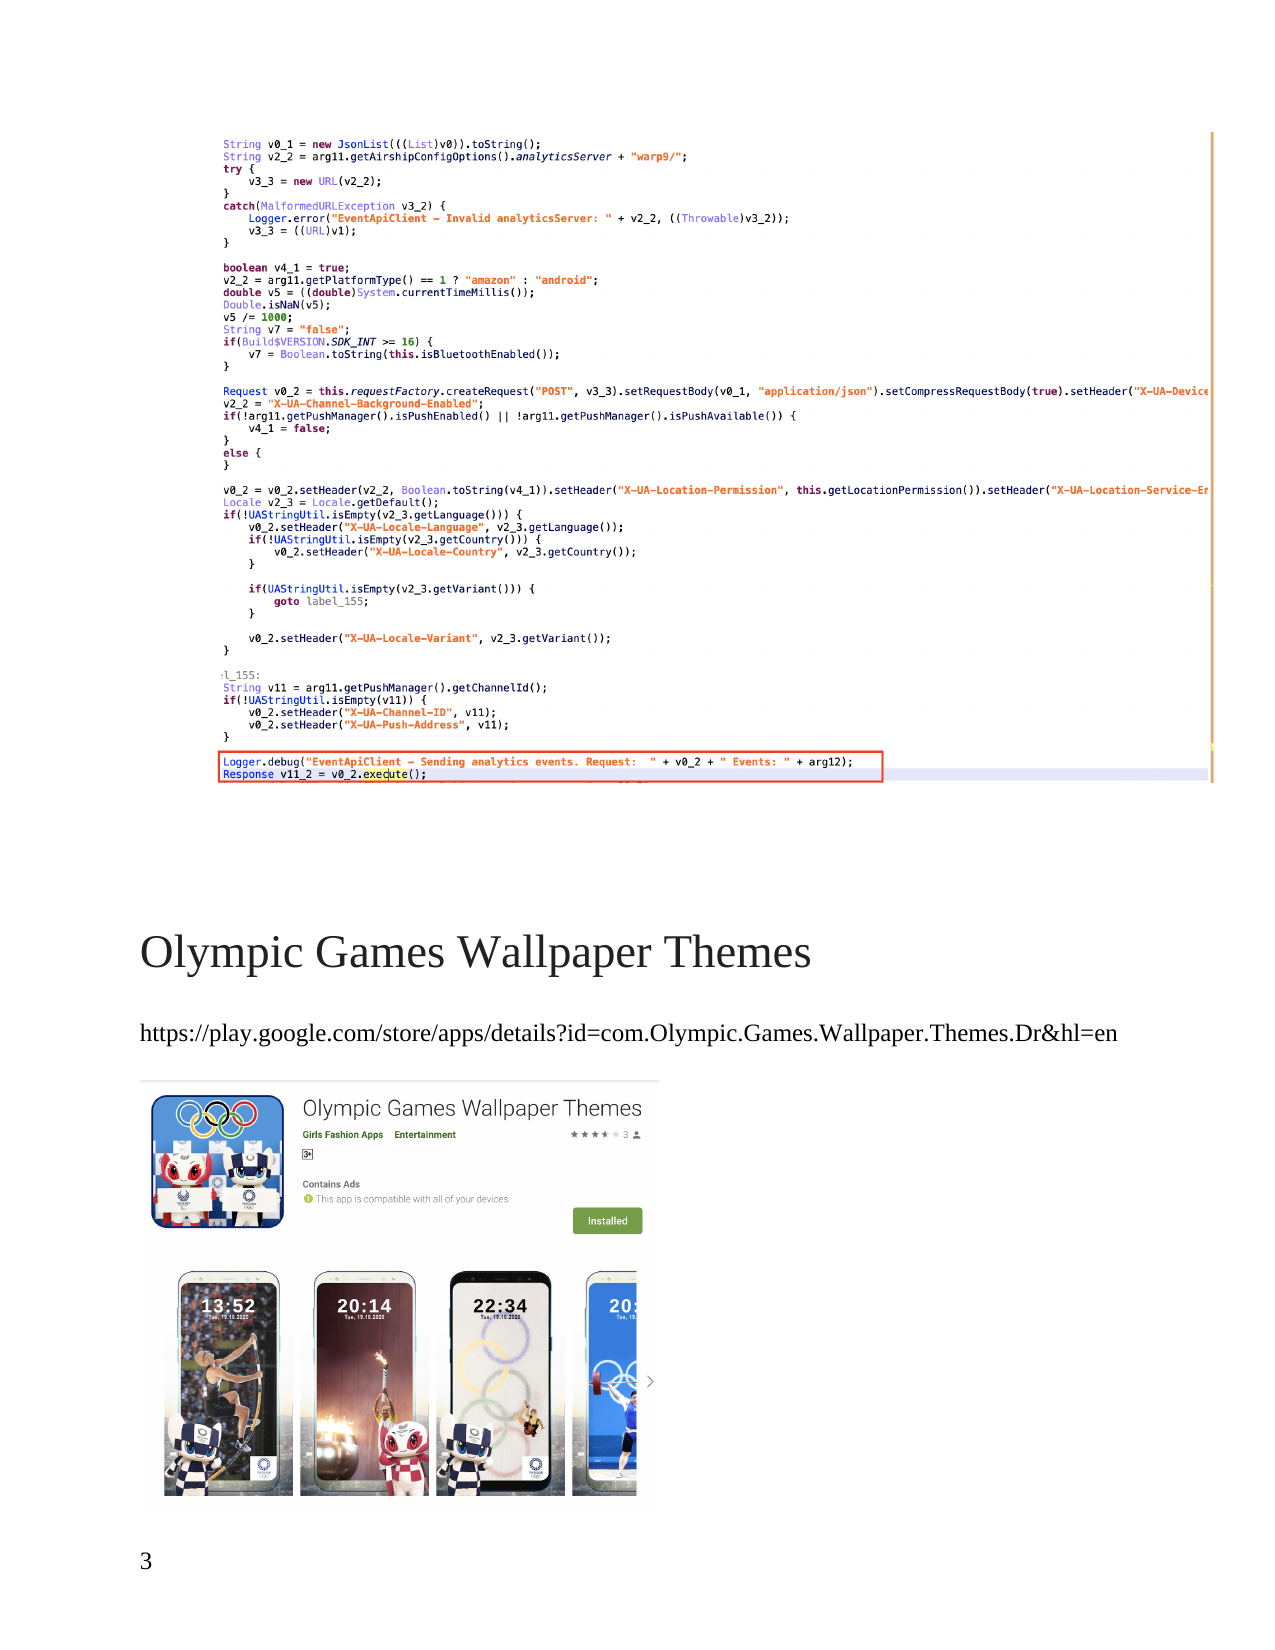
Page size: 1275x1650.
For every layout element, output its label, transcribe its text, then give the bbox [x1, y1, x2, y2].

text Olympic Games Wallpaper Themes [139, 879, 1136, 977]
picture [217, 132, 1214, 783]
picture [139, 1080, 660, 1510]
text https://play.google.com/store/apps/details?id=com.Olympic.Games.Wallpaper.Themes.Dr&hl=en [139, 1018, 1136, 1047]
